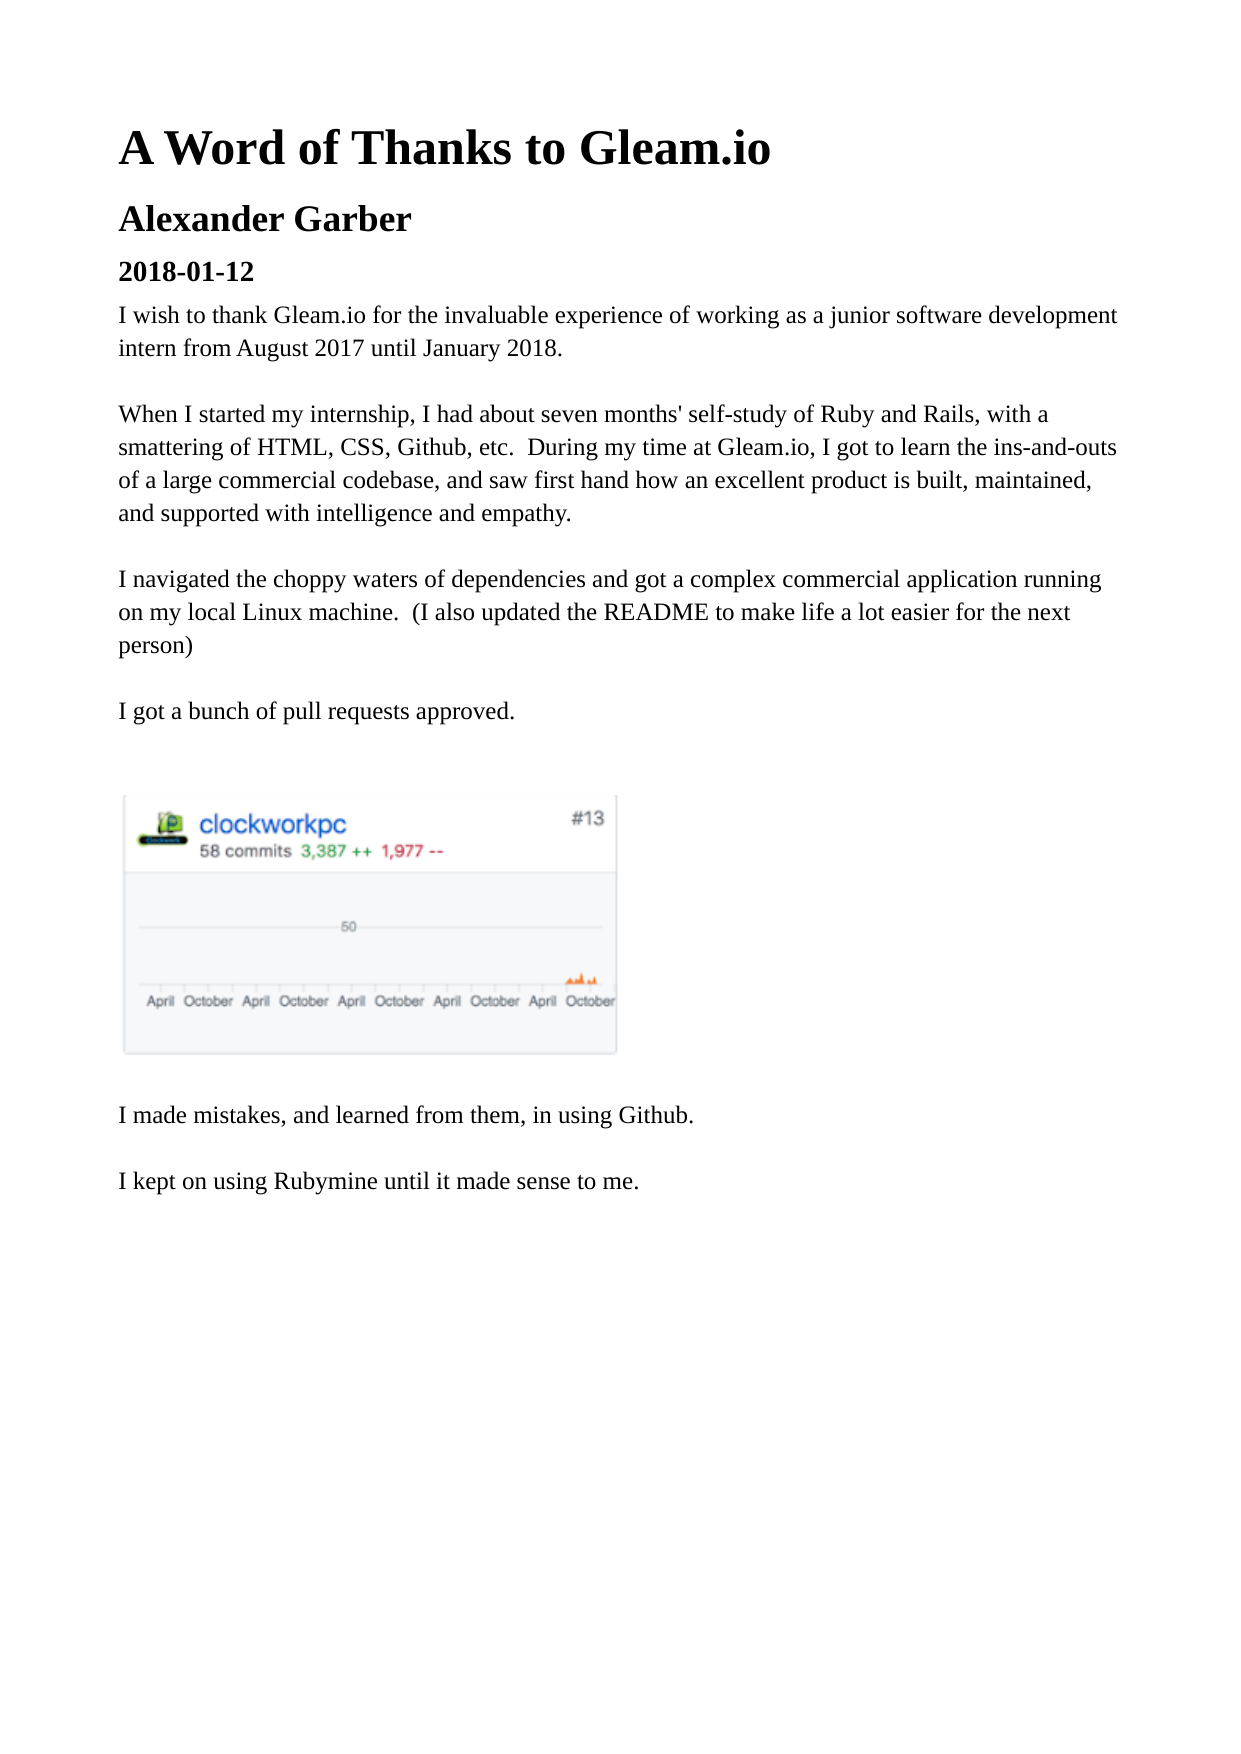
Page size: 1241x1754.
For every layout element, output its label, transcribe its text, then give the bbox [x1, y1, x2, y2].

picture [118, 795, 619, 1063]
subtitle 2018-01-12 [118, 254, 1122, 288]
text When I started my internship, I had about seven months' self-study of Ruby and Rails, with a smattering of HTML, CSS, Github, etc. During my time at Gleam.io, I got to learn the ins-and-outs of a large commercial codebase, and saw first hand how an excellent product is built, maintained, and supported with intelligence and empathy. [118, 399, 1122, 527]
text I kept on using Rubymine until it made sense to me. [118, 1166, 1122, 1195]
text I navigated the choppy waters of dependencies and got a complex commercial application running on my local Linux machine. (I also updated the README to make life a lot easier for the next person) [118, 564, 1122, 659]
text I got a bunch of pull requests approved. [118, 696, 1122, 725]
subtitle Alexander Garber [118, 196, 1122, 239]
text I wish to thank Gleam.io for the invaluable experience of working as a junior software development intern from August 2017 until January 2018. [118, 300, 1122, 362]
subtitle A Word of Thanks to Gleam.io [118, 118, 1122, 176]
text I made mistakes, and learned from them, in using Github. [118, 1100, 1122, 1129]
